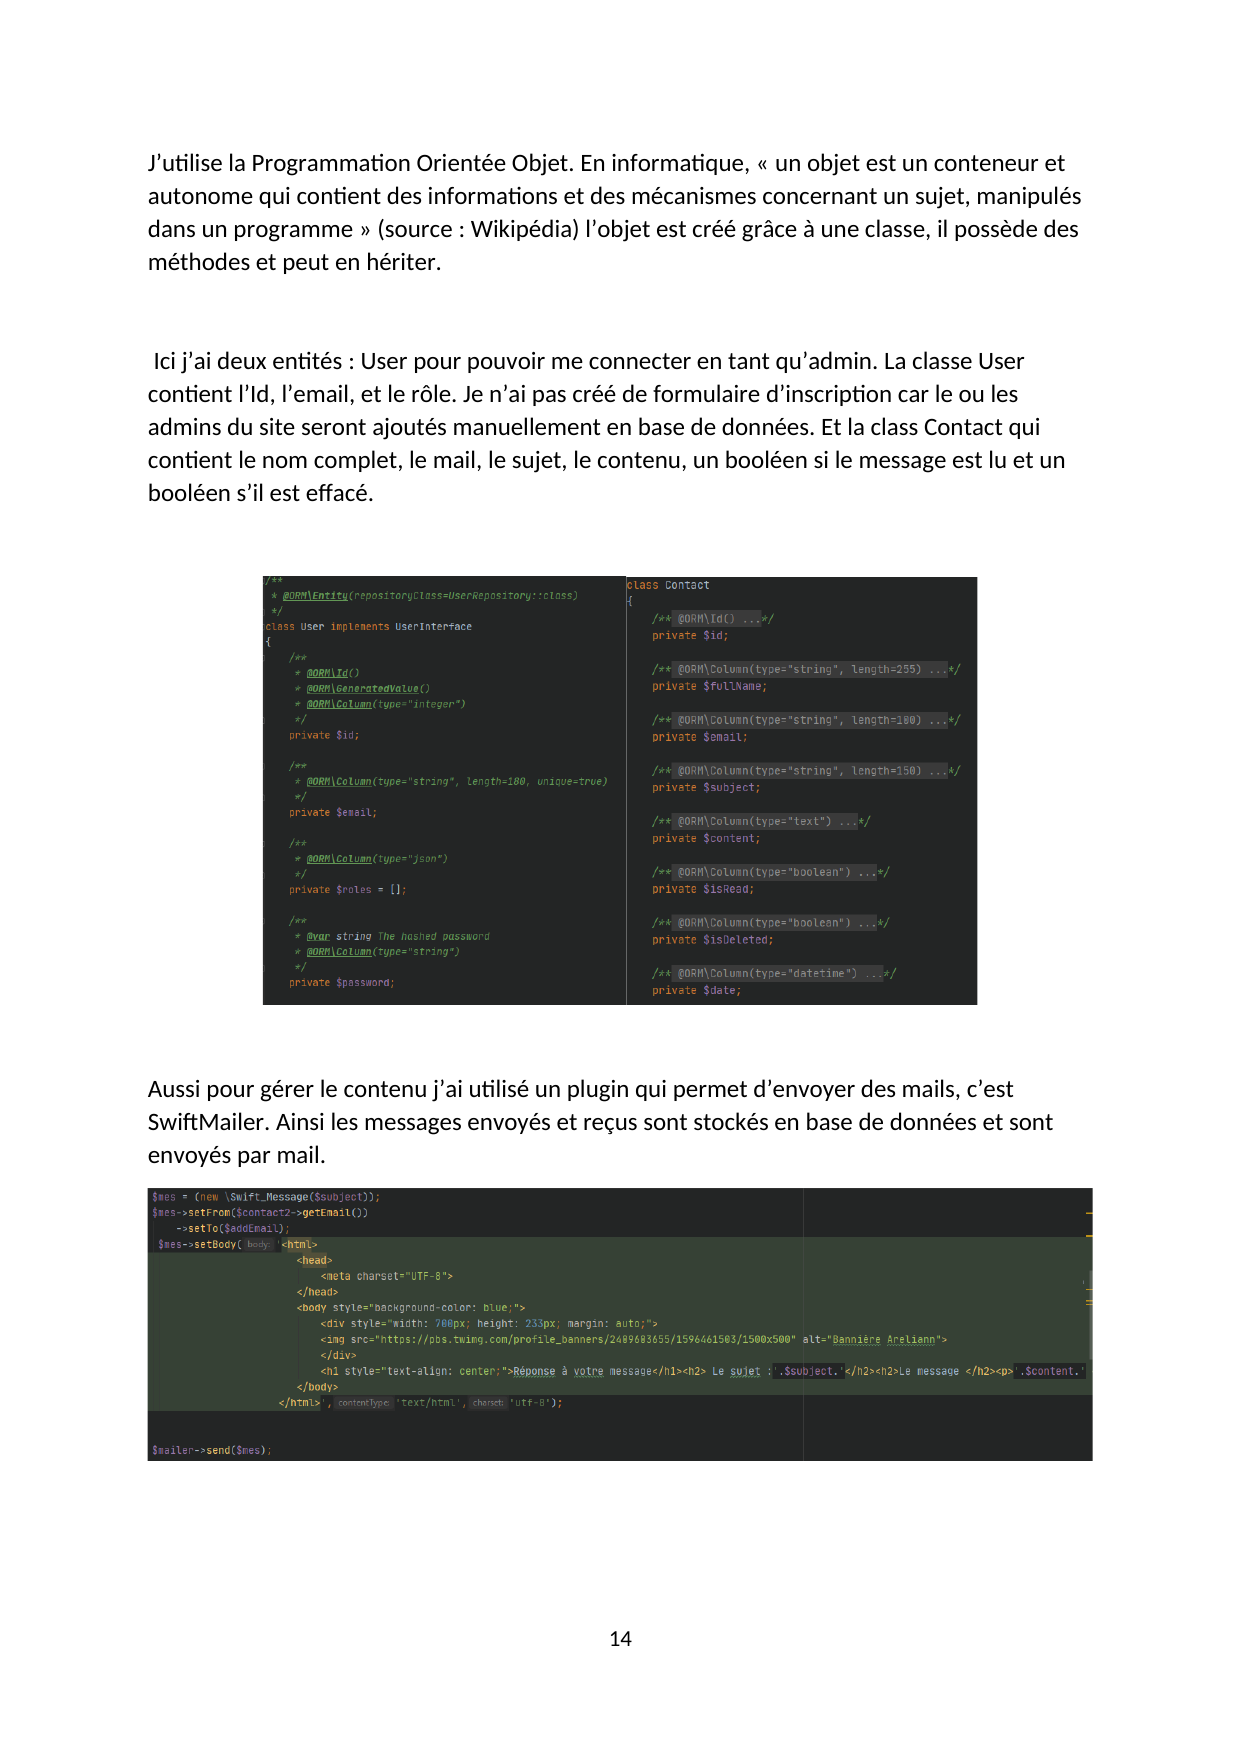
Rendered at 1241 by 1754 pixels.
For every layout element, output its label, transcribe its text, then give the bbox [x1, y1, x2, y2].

text J’utilise la Programmation Orientée Objet. En informatique, « un objet est un conteneur et autonome qui contient des informations et des mécanismes concernant un sujet, manipulés dans un programme » (source : Wikipédia) l’objet est créé grâce à une classe, il possède des méthodes et peut en hériter. [148, 148, 1093, 277]
text Ici j’ai deux entités : User pour pouvoir me connecter en tant qu’admin. La classe User contient l’Id, l’email, et le rôle. Je n’ai pas créé de formulaire d’inscription car le ou les admins du site seront ajoutés manuellement en base de données. Et la class Contact qui contient le nom complet, le mail, le sujet, le contenu, un booléen si le message est lu et un booléen s’il est effacé. [148, 346, 1093, 508]
picture [262, 576, 978, 1005]
text Aussi pour gérer le contenu j’ai utilisé un plugin qui permet d’envoyer des mails, c’est SwiftMailer. Ainsi les messages envoyés et reçus sont stockés en base de données et sont envoyés par mail. [148, 1073, 1093, 1169]
picture [147, 1188, 1093, 1461]
